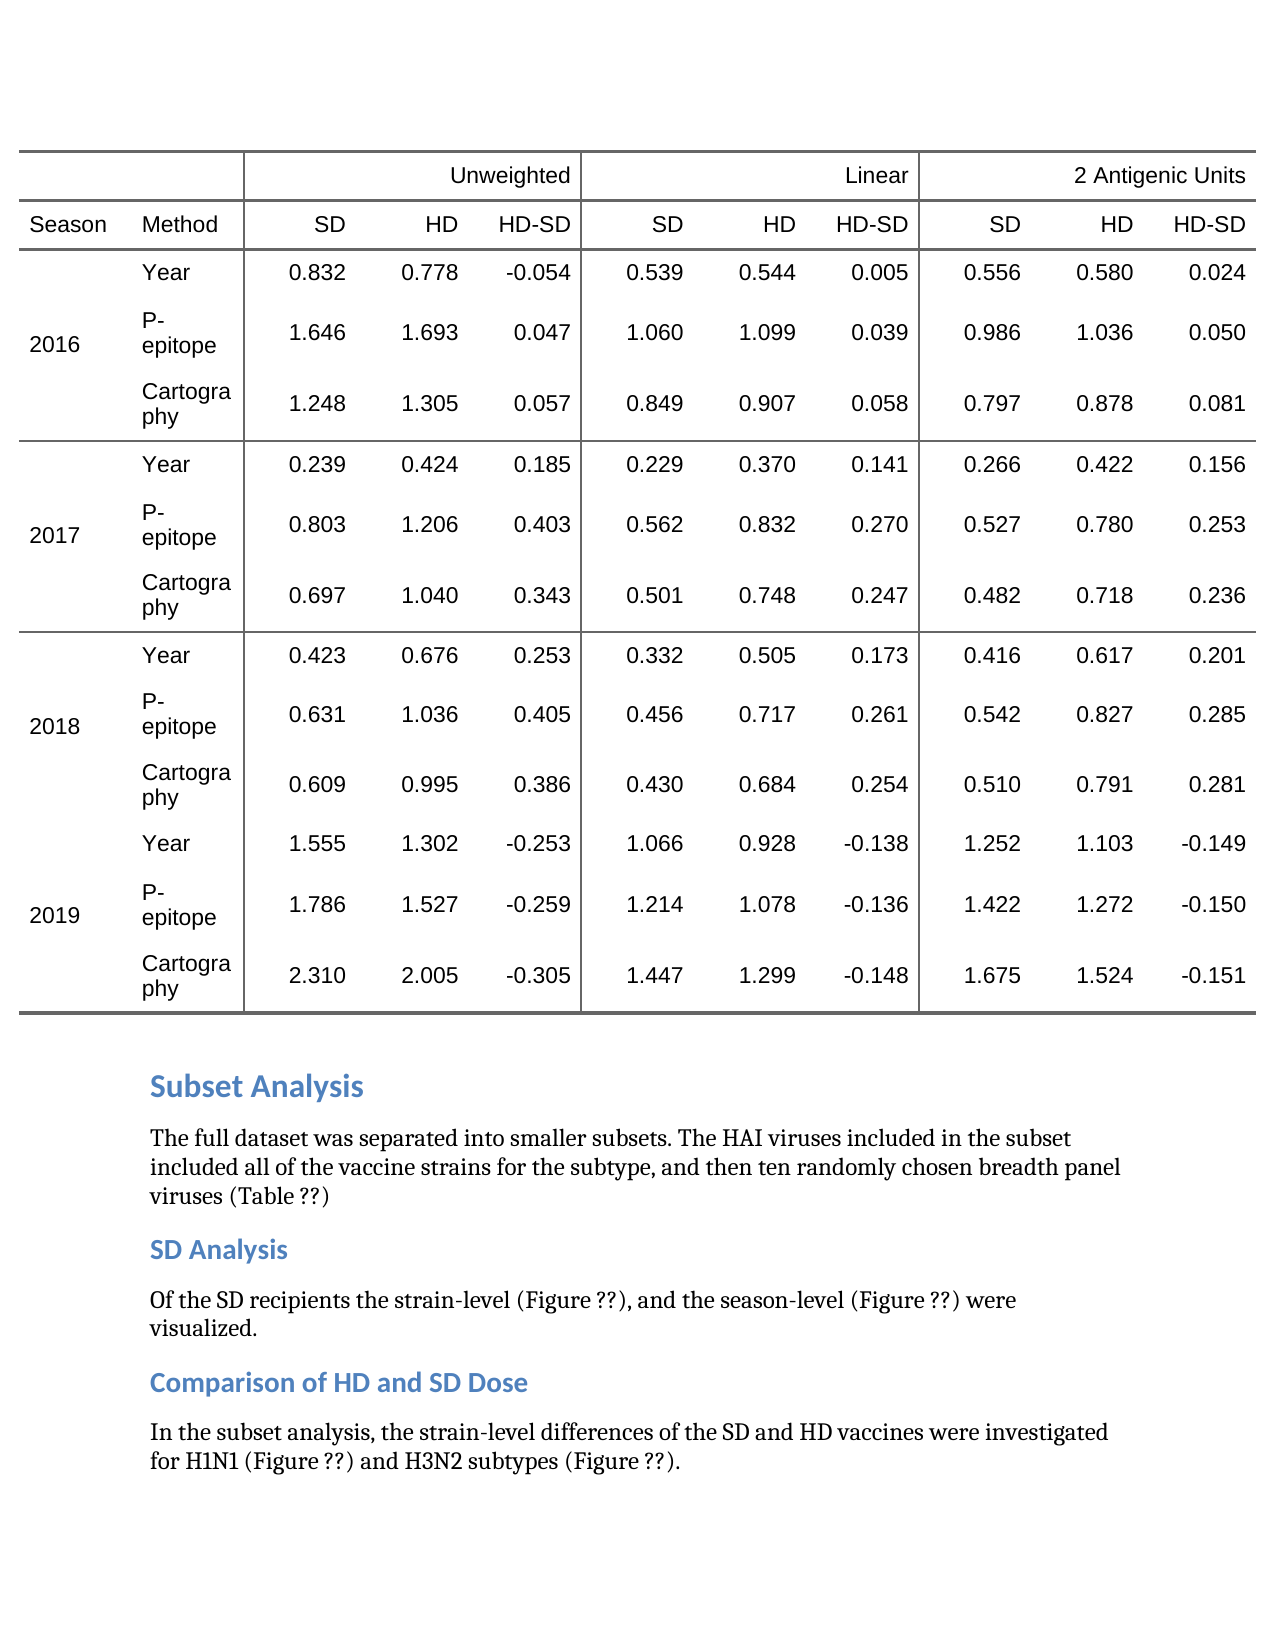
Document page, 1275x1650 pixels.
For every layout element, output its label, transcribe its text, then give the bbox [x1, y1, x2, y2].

table_cell SD [920, 202, 1031, 248]
table_cell -0.138 [806, 821, 918, 867]
table_cell 1.103 [1031, 821, 1144, 867]
table_cell 2.310 [245, 941, 356, 1011]
table_cell 0.039 [806, 296, 918, 369]
table_cell Method [131, 202, 243, 248]
table_cell 0.718 [1031, 560, 1144, 631]
table_cell 0.058 [806, 369, 918, 439]
table_cell 0.247 [806, 560, 918, 631]
table_cell P-epitope [131, 679, 243, 750]
table_cell 1.646 [245, 296, 356, 369]
table_cell 0.236 [1144, 560, 1256, 631]
table_cell P-epitope [131, 867, 243, 941]
table_cell 1.524 [1031, 941, 1144, 1011]
table_cell 1.527 [356, 867, 469, 941]
text Of the SD recipients the strain-level (Figure ??), and the season-level (Figure ??) were visualized. [150, 1286, 1125, 1343]
table_cell 1.248 [245, 369, 356, 439]
table_cell 0.501 [582, 560, 694, 631]
table_cell 1.555 [245, 821, 356, 867]
table_cell 0.780 [1031, 488, 1144, 560]
table_cell SD [582, 202, 694, 248]
table_header Unweighted [245, 153, 580, 199]
table_cell -0.305 [469, 941, 580, 1011]
table_cell 0.261 [806, 679, 918, 750]
table_cell 1.675 [920, 941, 1031, 1011]
table_cell 0.332 [582, 633, 694, 679]
table_cell Cartography [131, 369, 243, 439]
table_cell 0.416 [920, 633, 1031, 679]
table_cell Cartography [131, 750, 243, 821]
table_cell 0.482 [920, 560, 1031, 631]
table_cell 0.254 [806, 750, 918, 821]
table_cell HD-SD [1144, 202, 1256, 248]
table_cell -0.148 [806, 941, 918, 1011]
table_cell 0.527 [920, 488, 1031, 560]
table_cell 2019 [19, 821, 131, 1011]
table_cell 0.505 [694, 633, 806, 679]
table_cell 1.252 [920, 821, 1031, 867]
table_cell 0.253 [469, 633, 580, 679]
text The full dataset was separated into smaller subsets. The HAI viruses included in the subset included all of the vaccine strains for the subtype, and then ten randomly chosen breadth panel viruses (Table ??) [150, 1124, 1125, 1210]
table_cell 0.580 [1031, 251, 1144, 296]
table_cell 0.995 [356, 750, 469, 821]
table_cell Year [131, 633, 243, 679]
table_cell 1.422 [920, 867, 1031, 941]
table_cell 1.206 [356, 488, 469, 560]
table_cell 0.631 [245, 679, 356, 750]
table_cell HD [694, 202, 806, 248]
table_cell HD-SD [469, 202, 580, 248]
subtitle Subset Analysis [150, 1064, 1125, 1105]
table_cell 0.539 [582, 251, 694, 296]
table_cell 1.299 [694, 941, 806, 1011]
table_cell HD-SD [806, 202, 918, 248]
table_cell P-epitope [131, 296, 243, 369]
table_cell 2017 [19, 442, 131, 631]
table_cell -0.136 [806, 867, 918, 941]
table_cell 0.717 [694, 679, 806, 750]
subtitle Comparison of HD and SD Dose [150, 1364, 1125, 1399]
table_cell 0.748 [694, 560, 806, 631]
table_cell 2018 [19, 633, 131, 821]
table_cell 1.040 [356, 560, 469, 631]
subtitle SD Analysis [150, 1231, 1125, 1267]
table_cell -0.151 [1144, 941, 1256, 1011]
table_cell Year [131, 442, 243, 487]
table_cell P-epitope [131, 488, 243, 560]
table_cell -0.259 [469, 867, 580, 941]
table_cell 2.005 [356, 941, 469, 1011]
table_cell 0.201 [1144, 633, 1256, 679]
table_cell 0.609 [245, 750, 356, 821]
table_cell HD [1031, 202, 1144, 248]
table_cell 0.907 [694, 369, 806, 439]
table_cell 0.185 [469, 442, 580, 487]
table_cell 0.239 [245, 442, 356, 487]
table_cell 0.684 [694, 750, 806, 821]
table_cell 1.078 [694, 867, 806, 941]
table_cell 0.229 [582, 442, 694, 487]
table_cell 1.302 [356, 821, 469, 867]
table_cell 0.797 [920, 369, 1031, 439]
table_cell 1.066 [582, 821, 694, 867]
table_cell Year [131, 821, 243, 867]
table_cell 0.676 [356, 633, 469, 679]
table_cell 1.305 [356, 369, 469, 439]
table_cell 0.849 [582, 369, 694, 439]
table_cell -0.054 [469, 251, 580, 296]
table_cell 0.266 [920, 442, 1031, 487]
table_cell 1.786 [245, 867, 356, 941]
table_cell 0.803 [245, 488, 356, 560]
table_cell 0.556 [920, 251, 1031, 296]
table_cell 0.544 [694, 251, 806, 296]
table_cell 1.099 [694, 296, 806, 369]
table_cell 0.791 [1031, 750, 1144, 821]
table_cell SD [245, 202, 356, 248]
table_cell HD [356, 202, 469, 248]
table_cell 0.343 [469, 560, 580, 631]
text In the subset analysis, the strain-level differences of the SD and HD vaccines were investigated for H1N1 (Figure ??) and H3N2 subtypes (Figure ??). [150, 1418, 1125, 1476]
table_header [19, 153, 243, 199]
table_cell 1.693 [356, 296, 469, 369]
table_cell 0.405 [469, 679, 580, 750]
table_cell 0.422 [1031, 442, 1144, 487]
table_cell 0.281 [1144, 750, 1256, 821]
table_cell 0.057 [469, 369, 580, 439]
table_cell 0.005 [806, 251, 918, 296]
table_cell 0.141 [806, 442, 918, 487]
table_cell 0.928 [694, 821, 806, 867]
table_cell 0.827 [1031, 679, 1144, 750]
table_cell 0.081 [1144, 369, 1256, 439]
table_cell 1.036 [356, 679, 469, 750]
table_cell 0.562 [582, 488, 694, 560]
table_cell 0.832 [245, 251, 356, 296]
table_cell 1.272 [1031, 867, 1144, 941]
table_cell 0.878 [1031, 369, 1144, 439]
table_cell 1.060 [582, 296, 694, 369]
table_cell Cartography [131, 941, 243, 1011]
table_cell 0.024 [1144, 251, 1256, 296]
table_cell 0.456 [582, 679, 694, 750]
table_cell 1.214 [582, 867, 694, 941]
table_cell 0.542 [920, 679, 1031, 750]
table_cell 0.386 [469, 750, 580, 821]
table_cell 0.047 [469, 296, 580, 369]
table_cell 0.050 [1144, 296, 1256, 369]
table_cell 1.447 [582, 941, 694, 1011]
table_cell -0.149 [1144, 821, 1256, 867]
table_cell 0.697 [245, 560, 356, 631]
table_cell 0.832 [694, 488, 806, 560]
table_cell 0.778 [356, 251, 469, 296]
table_cell 0.403 [469, 488, 580, 560]
table_cell Season [19, 202, 131, 248]
table_cell -0.253 [469, 821, 580, 867]
table_cell 0.986 [920, 296, 1031, 369]
table_cell 0.253 [1144, 488, 1256, 560]
table_cell 0.430 [582, 750, 694, 821]
table_cell 0.156 [1144, 442, 1256, 487]
table_header Linear [582, 153, 918, 199]
table_cell 0.424 [356, 442, 469, 487]
table_cell 0.270 [806, 488, 918, 560]
table_cell Cartography [131, 560, 243, 631]
table_header 2 Antigenic Units [920, 153, 1256, 199]
table_cell 0.173 [806, 633, 918, 679]
table_cell -0.150 [1144, 867, 1256, 941]
table_cell 0.285 [1144, 679, 1256, 750]
table_cell 0.423 [245, 633, 356, 679]
table_cell 2016 [19, 251, 131, 439]
table_cell 0.617 [1031, 633, 1144, 679]
table_cell 0.510 [920, 750, 1031, 821]
table_cell Year [131, 251, 243, 296]
table_cell 1.036 [1031, 296, 1144, 369]
table_cell 0.370 [694, 442, 806, 487]
